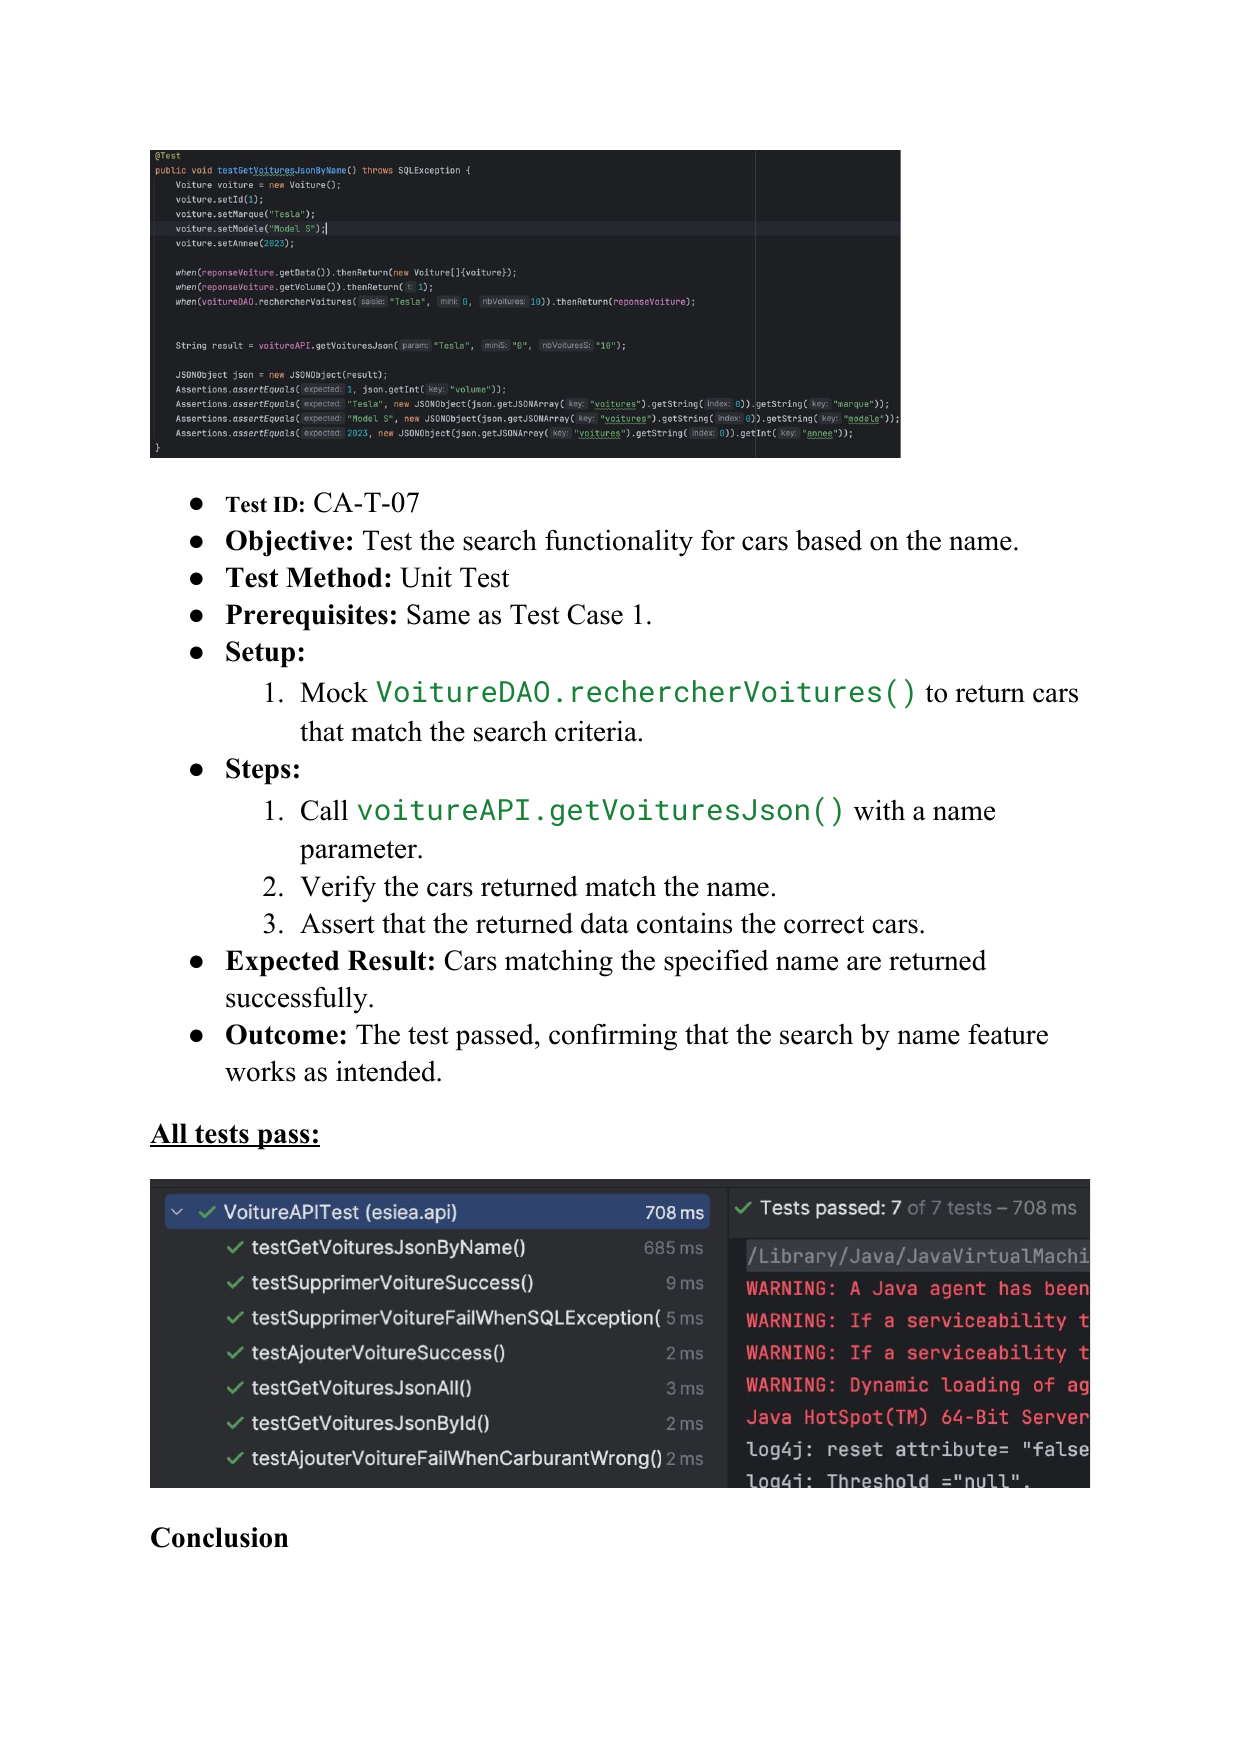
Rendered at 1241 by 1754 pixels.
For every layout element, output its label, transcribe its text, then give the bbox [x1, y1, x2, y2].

list Verify the cars returned match the name. [262, 870, 1090, 902]
list Test ID: CA-T-07 [187, 487, 1090, 519]
list Prerequisites: Same as Test Case 1. [187, 598, 1090, 630]
list Assert that the returned data contains the correct cars. [262, 907, 1090, 939]
picture [150, 150, 901, 458]
list Setup: [187, 635, 1090, 667]
list Expected Result: Cars matching the specified name are returned successfully. [187, 944, 1090, 1013]
text All tests pass: [150, 1117, 1090, 1150]
list Call voitureAPI.getVoituresJson() with a name parameter. [262, 790, 1090, 865]
list Test Method: Unit Test [187, 561, 1090, 593]
list Outcome: The test passed, confirming that the search by name feature works as intended. [187, 1018, 1090, 1088]
list Mock VoitureDAO.rechercherVoitures() to return cars that match the search criteria. [262, 672, 1090, 748]
subtitle Conclusion [150, 1521, 1090, 1553]
list Steps: [187, 753, 1090, 785]
list Objective: Test the search functionality for cars based on the name. [187, 524, 1090, 556]
picture [150, 1179, 1091, 1488]
